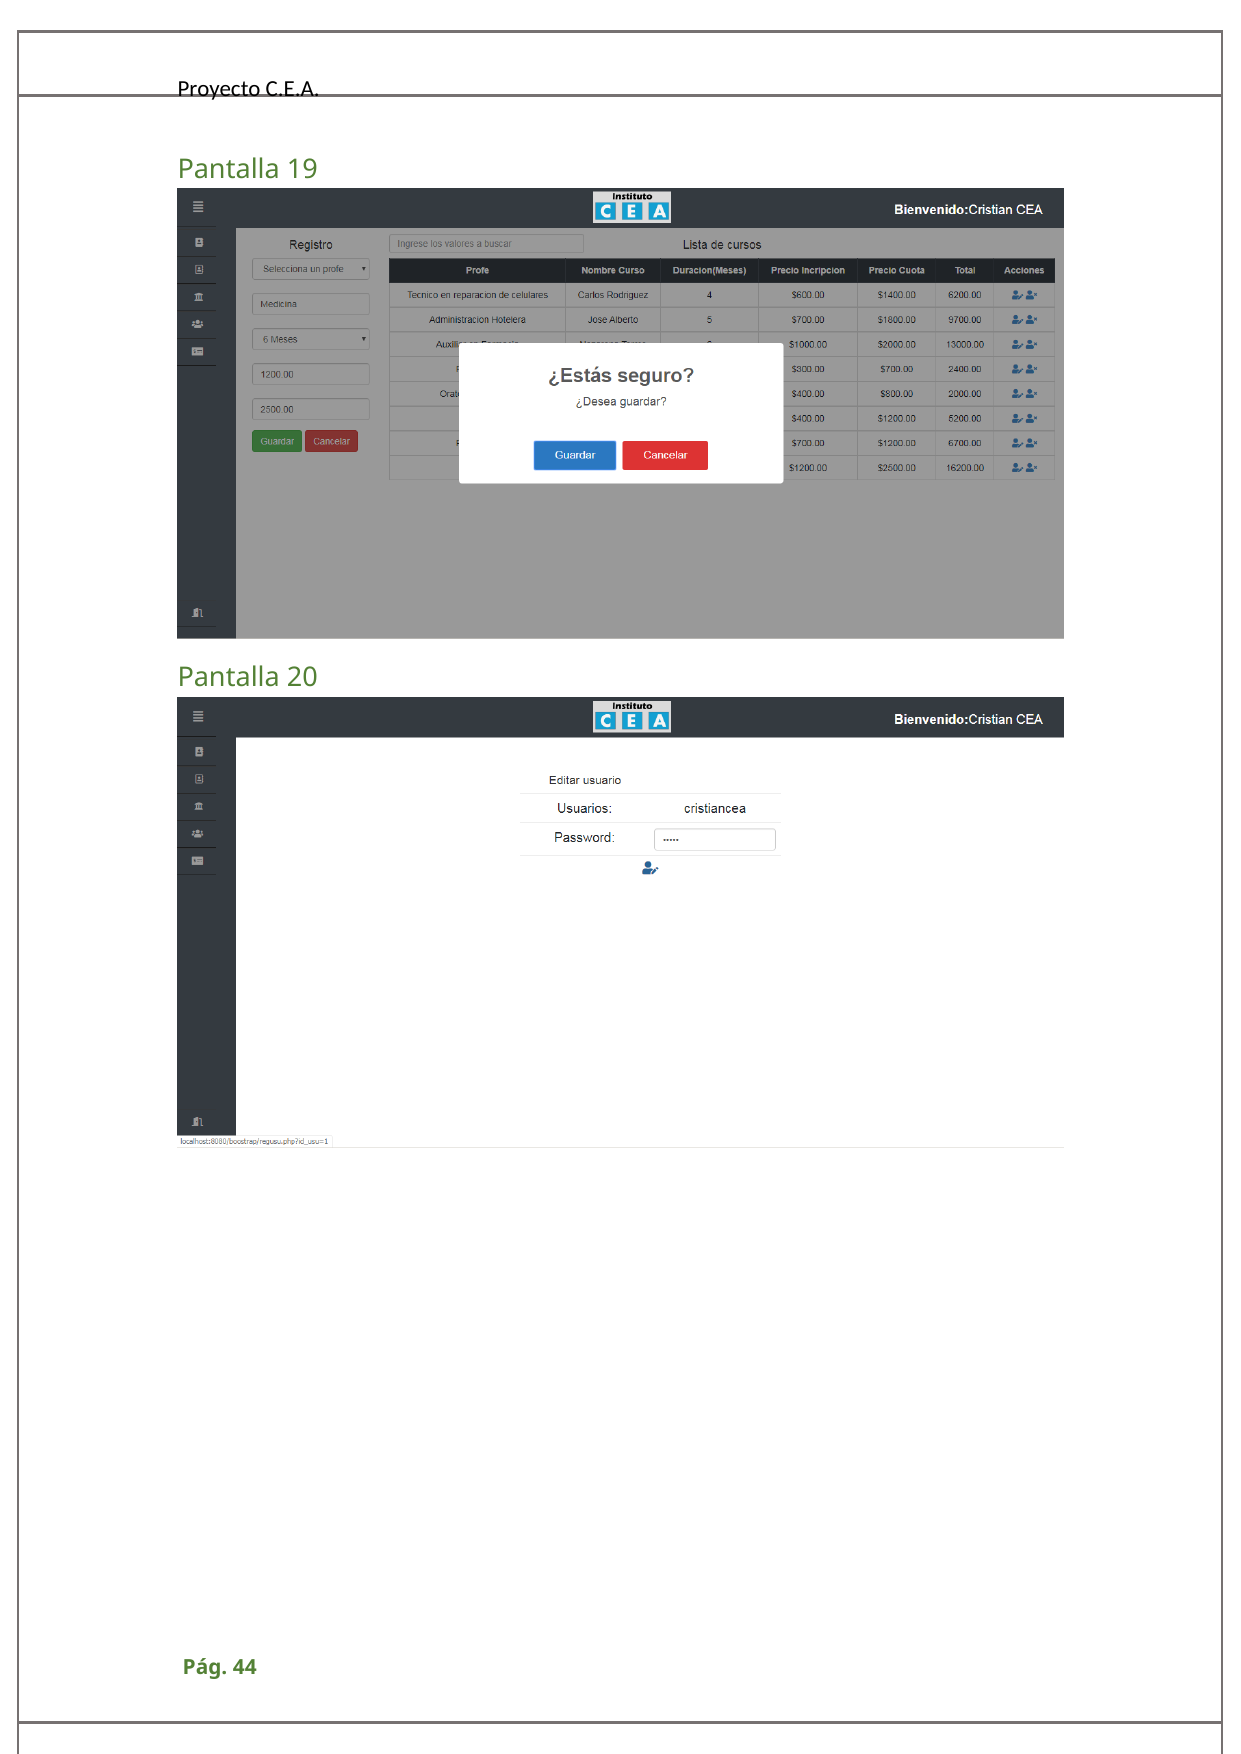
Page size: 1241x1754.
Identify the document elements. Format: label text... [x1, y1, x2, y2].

picture [177, 697, 1064, 1148]
subtitle Pantalla 20 [177, 658, 1063, 695]
subtitle Pantalla 19 [177, 149, 1063, 186]
picture [177, 188, 1064, 639]
